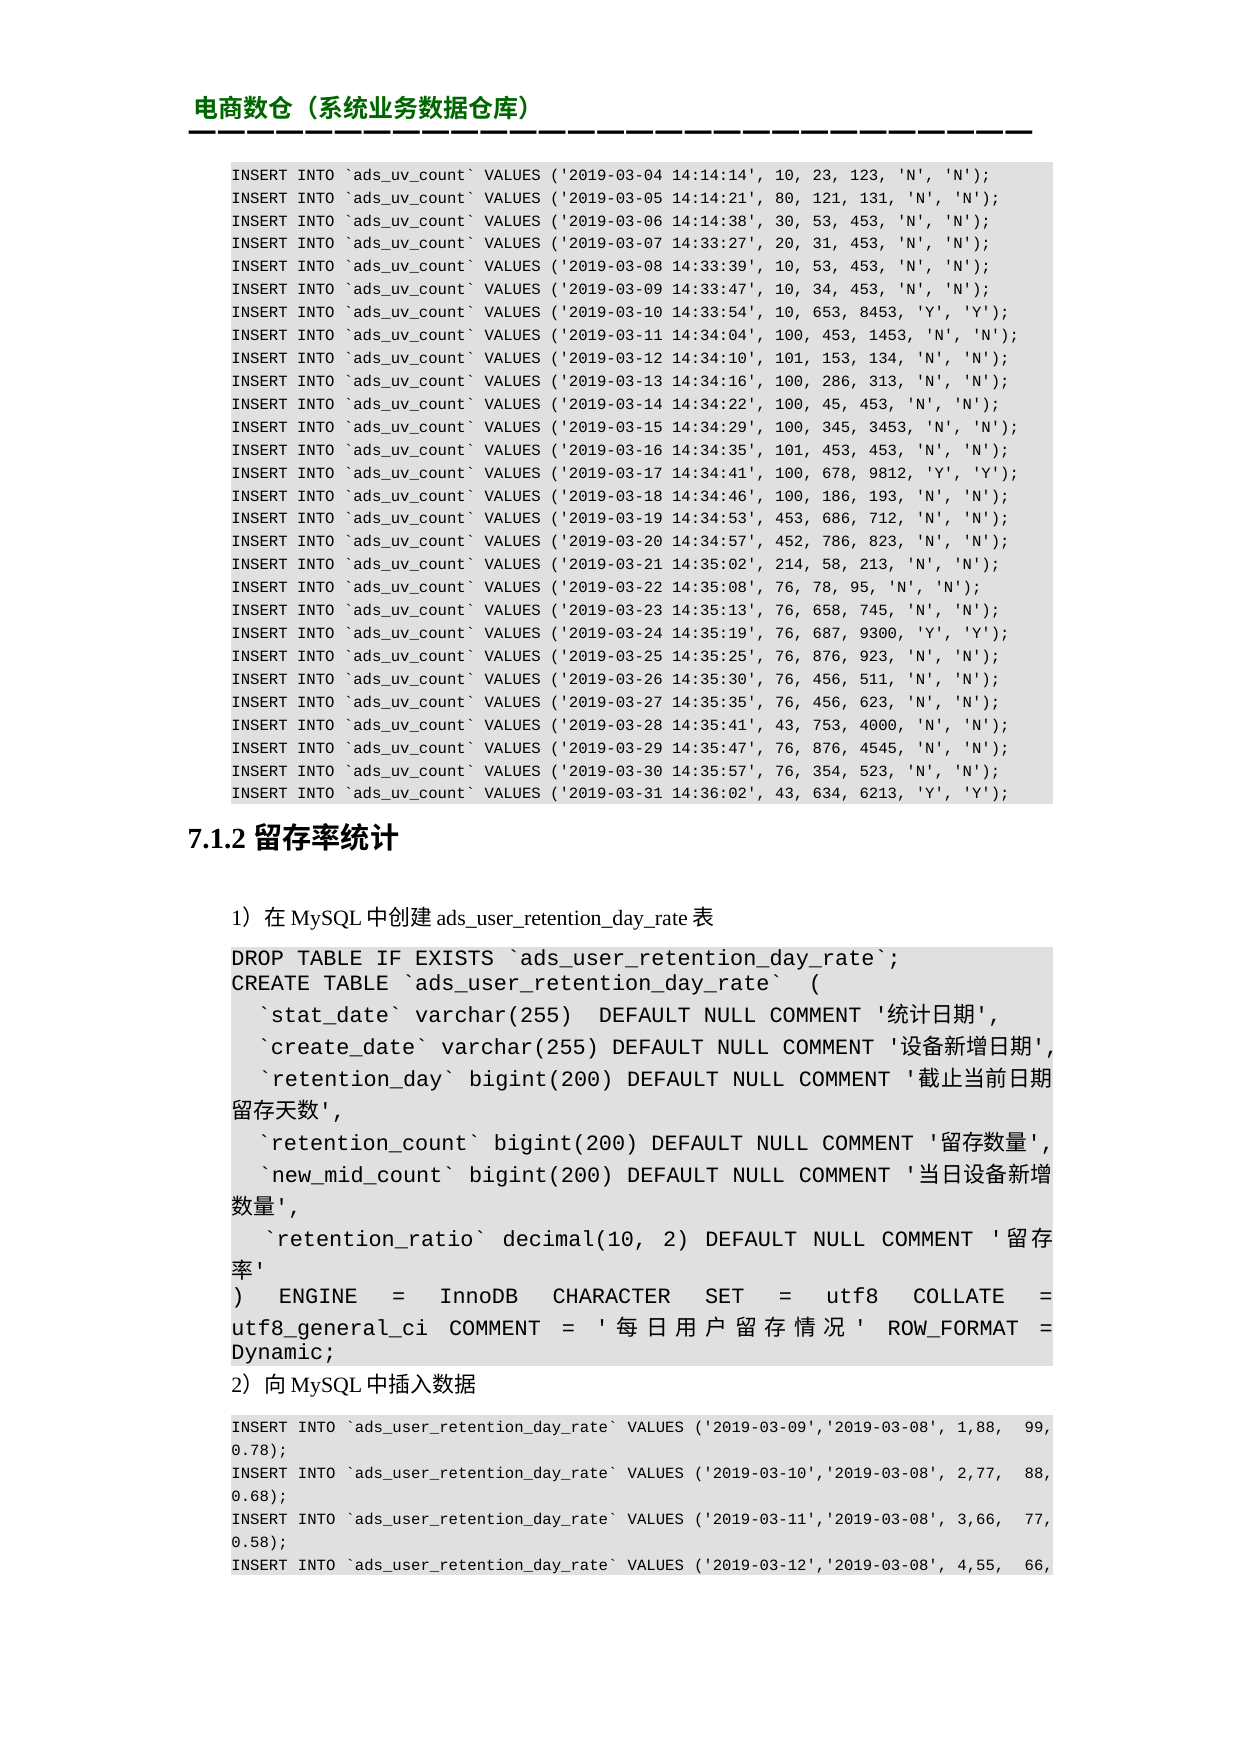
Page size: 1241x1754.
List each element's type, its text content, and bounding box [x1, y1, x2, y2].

subtitle 7.1.2 留存率统计 [187, 804, 1053, 869]
text `new_mid_count` bigint(200) DEFAULT NULL COMMENT '当日设备新增数量', [231, 1157, 1053, 1221]
text ) ENGINE = InnoDB CHARACTER SET = utf8 COLLATE = utf8_general_ci COMMENT = '每日用户留存情况' ROW_FORMAT = Dynamic; [231, 1285, 1053, 1366]
text INSERT INTO `ads_uv_count` VALUES ('2019-03-14 14:34:22', 100, 45, 453, 'N', 'N'); [231, 391, 1053, 414]
text INSERT INTO `ads_uv_count` VALUES ('2019-03-21 14:35:02', 214, 58, 213, 'N', 'N'); [231, 552, 1053, 574]
text INSERT INTO `ads_uv_count` VALUES ('2019-03-23 14:35:13', 76, 658, 745, 'N', 'N'); [231, 597, 1053, 620]
text INSERT INTO `ads_uv_count` VALUES ('2019-03-06 14:14:38', 30, 53, 453, 'N', 'N'); [231, 208, 1053, 231]
text `stat_date` varchar(255) DEFAULT NULL COMMENT '统计日期', [231, 997, 1053, 1029]
text INSERT INTO `ads_uv_count` VALUES ('2019-03-09 14:33:47', 10, 34, 453, 'N', 'N'); [231, 277, 1053, 299]
text INSERT INTO `ads_uv_count` VALUES ('2019-03-28 14:35:41', 43, 753, 4000, 'N', 'N'); [231, 712, 1053, 735]
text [231, 1552, 1053, 1575]
text INSERT INTO `ads_uv_count` VALUES ('2019-03-15 14:34:29', 100, 345, 3453, 'N', 'N'); [231, 414, 1053, 437]
text INSERT INTO `ads_uv_count` VALUES ('2019-03-17 14:34:41', 100, 678, 9812, 'Y', 'Y'); [231, 460, 1053, 483]
text `retention_ratio` decimal(10, 2) DEFAULT NULL COMMENT '留存率' [231, 1221, 1053, 1285]
text INSERT INTO `ads_uv_count` VALUES ('2019-03-26 14:35:30', 76, 456, 511, 'N', 'N'); [231, 666, 1053, 689]
text INSERT INTO `ads_uv_count` VALUES ('2019-03-18 14:34:46', 100, 186, 193, 'N', 'N'); [231, 483, 1053, 506]
text `create_date` varchar(255) DEFAULT NULL COMMENT '设备新增日期', [231, 1029, 1053, 1061]
text INSERT INTO `ads_uv_count` VALUES ('2019-03-13 14:34:16', 100, 286, 313, 'N', 'N'); [231, 368, 1053, 391]
text INSERT INTO `ads_uv_count` VALUES ('2019-03-20 14:34:57', 452, 786, 823, 'N', 'N'); [231, 529, 1053, 552]
text INSERT INTO `ads_user_retention_day_rate` VALUES ('2019-03-09','2019-03-08', 1,88, 99, 0.78); [231, 1415, 1053, 1461]
text INSERT INTO `ads_uv_count` VALUES ('2019-03-25 14:35:25', 76, 876, 923, 'N', 'N'); [231, 643, 1053, 666]
text 2）向MySQL中插入数据 [187, 1366, 1053, 1399]
text INSERT INTO `ads_uv_count` VALUES ('2019-03-10 14:33:54', 10, 653, 8453, 'Y', 'Y'); [231, 299, 1053, 322]
text INSERT INTO `ads_uv_count` VALUES ('2019-03-29 14:35:47', 76, 876, 4545, 'N', 'N'); [231, 735, 1053, 758]
text DROP TABLE IF EXISTS `ads_user_retention_day_rate`; [231, 947, 1053, 972]
text INSERT INTO `ads_uv_count` VALUES ('2019-03-30 14:35:57', 76, 354, 523, 'N', 'N'); [231, 758, 1053, 781]
text CREATE TABLE `ads_user_retention_day_rate` ( [231, 972, 1053, 997]
text INSERT INTO `ads_uv_count` VALUES ('2019-03-31 14:36:02', 43, 634, 6213, 'Y', 'Y'); [231, 781, 1053, 804]
text INSERT INTO `ads_uv_count` VALUES ('2019-03-24 14:35:19', 76, 687, 9300, 'Y', 'Y'); [231, 620, 1053, 643]
text `retention_day` bigint(200) DEFAULT NULL COMMENT '截止当前日期留存天数', [231, 1061, 1053, 1125]
text INSERT INTO `ads_uv_count` VALUES ('2019-03-04 14:14:14', 10, 23, 123, 'N', 'N'); [231, 162, 1053, 185]
text 1）在MySQL中创建ads_user_retention_day_rate表 [187, 899, 1053, 932]
text INSERT INTO `ads_uv_count` VALUES ('2019-03-05 14:14:21', 80, 121, 131, 'N', 'N'); [231, 185, 1053, 208]
text INSERT INTO `ads_uv_count` VALUES ('2019-03-07 14:33:27', 20, 31, 453, 'N', 'N'); [231, 231, 1053, 254]
text `retention_count` bigint(200) DEFAULT NULL COMMENT '留存数量', [231, 1125, 1053, 1157]
text INSERT INTO `ads_user_retention_day_rate` VALUES ('2019-03-11','2019-03-08', 3,66, 77, 0.58); [231, 1506, 1053, 1552]
text INSERT INTO `ads_uv_count` VALUES ('2019-03-08 14:33:39', 10, 53, 453, 'N', 'N'); [231, 254, 1053, 277]
text INSERT INTO `ads_uv_count` VALUES ('2019-03-11 14:34:04', 100, 453, 1453, 'N', 'N'); [231, 322, 1053, 345]
text INSERT INTO `ads_uv_count` VALUES ('2019-03-19 14:34:53', 453, 686, 712, 'N', 'N'); [231, 506, 1053, 529]
text INSERT INTO `ads_uv_count` VALUES ('2019-03-22 14:35:08', 76, 78, 95, 'N', 'N'); [231, 574, 1053, 597]
text INSERT INTO `ads_uv_count` VALUES ('2019-03-12 14:34:10', 101, 153, 134, 'N', 'N'); [231, 345, 1053, 368]
text INSERT INTO `ads_uv_count` VALUES ('2019-03-16 14:34:35', 101, 453, 453, 'N', 'N'); [231, 437, 1053, 460]
text INSERT INTO `ads_user_retention_day_rate` VALUES ('2019-03-10','2019-03-08', 2,77, 88, 0.68); [231, 1461, 1053, 1506]
text INSERT INTO `ads_uv_count` VALUES ('2019-03-27 14:35:35', 76, 456, 623, 'N', 'N'); [231, 689, 1053, 712]
